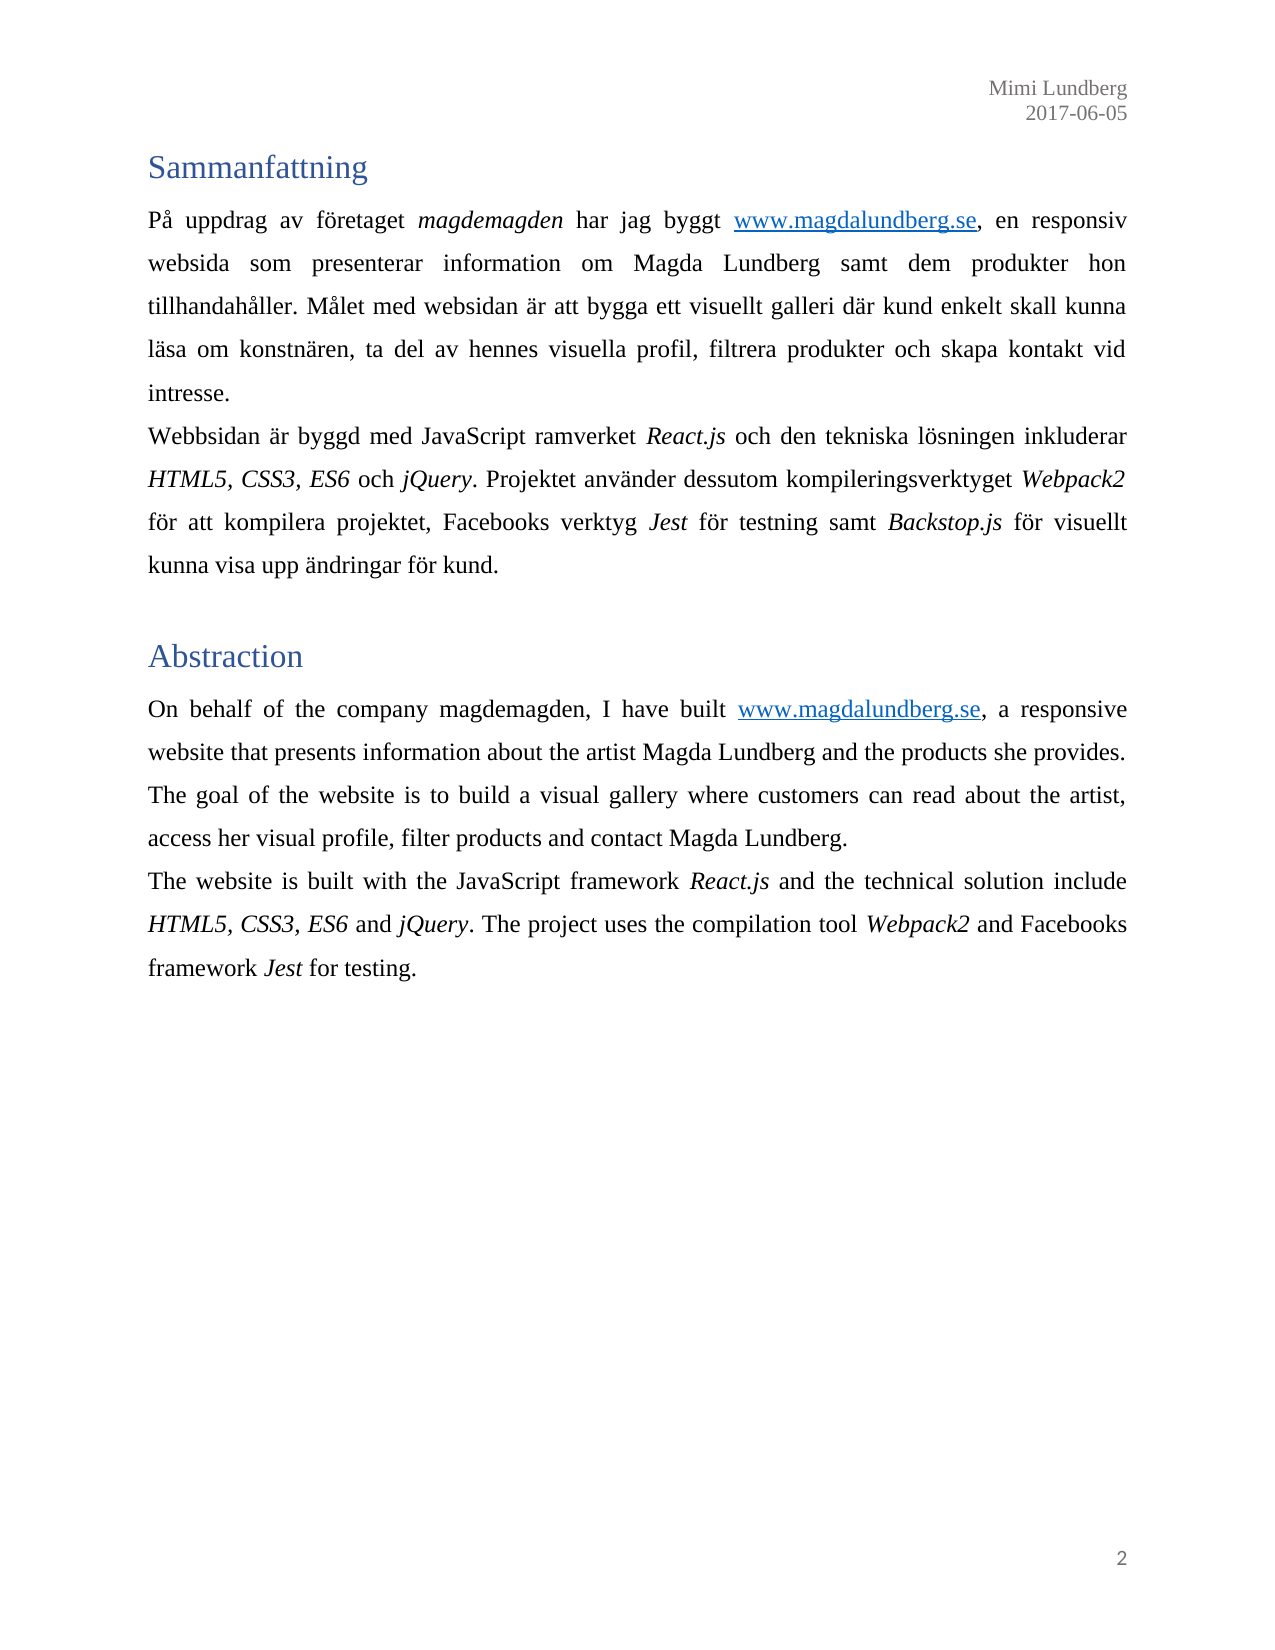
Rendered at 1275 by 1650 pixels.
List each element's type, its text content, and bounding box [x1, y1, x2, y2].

text The website is built with the JavaScript framework React.js and the technical solution include HTML5, CSS3, ES6 and jQuery. The project uses the compilation tool Webpack2 and Facebooks framework Jest for testing. [148, 866, 1127, 981]
text Webbsidan är byggd med JavaScript ramverket React.js och den tekniska lösningen inkluderar HTML5, CSS3, ES6 och jQuery. Projektet använder dessutom kompileringsverktyget Webpack2 för att kompilera projektet, Facebooks verktyg Jest för testning samt Backstop.js för visuellt kunna visa upp ändringar för kund. [148, 421, 1127, 579]
text Sammanfattning [148, 148, 1127, 186]
text Abstraction [148, 636, 1127, 675]
text On behalf of the company magdemagden, I have built www.magdalundberg.se, a responsive website that presents information about the artist Magda Lundberg and the products she provides. The goal of the website is to build a visual gallery where customers can read about the artist, access her visual profile, filter products and contact Magda Lundberg. [148, 694, 1127, 852]
text På uppdrag av företaget magdemagden har jag byggt www.magdalundberg.se, en responsiv websida som presenterar information om Magda Lundberg samt dem produkter hon tillhandahåller. Målet med websidan är att bygga ett visuellt galleri där kund enkelt skall kunna läsa om konstnären, ta del av hennes visuella profil, filtrera produkter och skapa kontakt vid intresse. [148, 205, 1127, 406]
